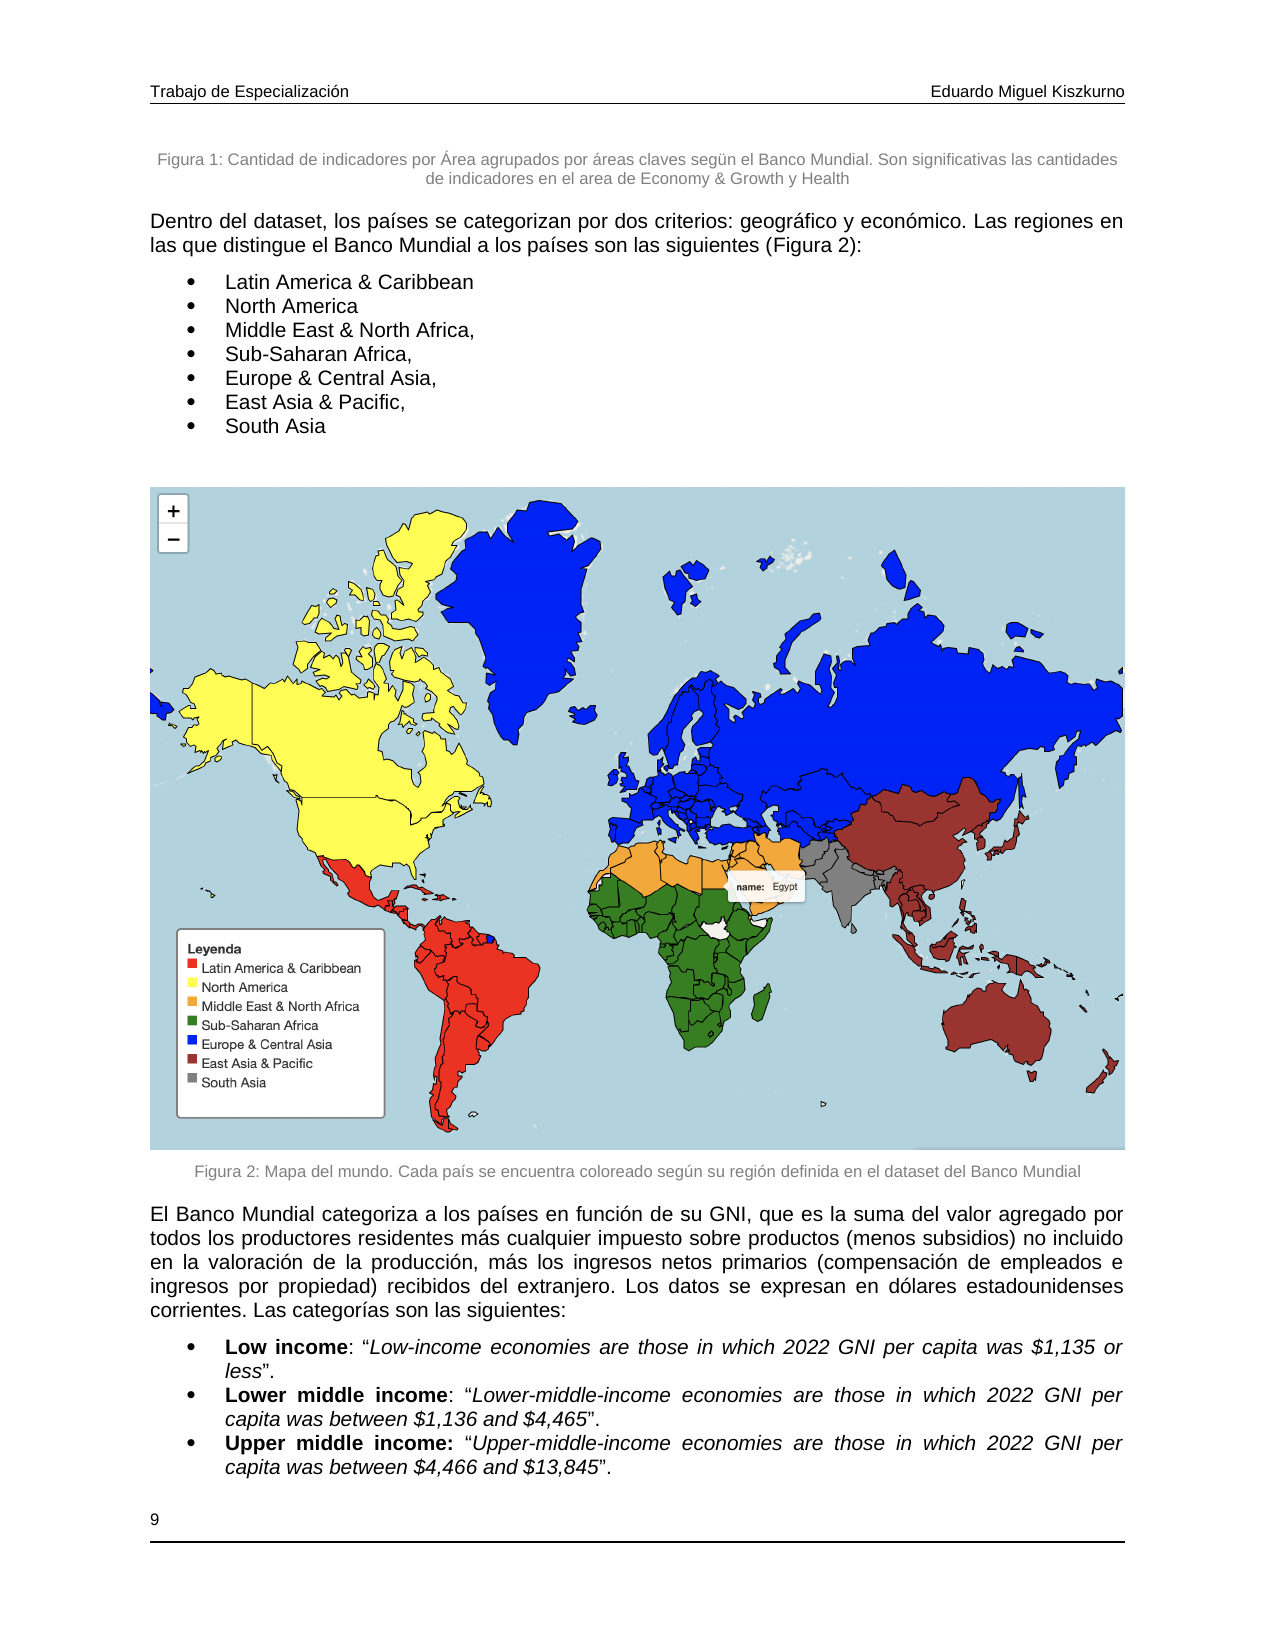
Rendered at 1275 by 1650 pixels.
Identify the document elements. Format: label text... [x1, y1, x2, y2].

list Latin America & Caribbean [187, 269, 1125, 294]
list Upper middle income: “Upper-middle-income economies are those in which 2022 GNI per capita was between $4,466 and $13,845”. [187, 1431, 1125, 1478]
picture [150, 487, 1125, 1150]
text Dentro del dataset, los países se categorizan por dos criterios: geográfico y económico. Las regiones en las que distingue el Banco Mundial a los países son las siguientes (Figura 2): [150, 209, 1125, 257]
list North America [187, 294, 1125, 318]
text El Banco Mundial categoriza a los países en función de su GNI, que es la suma del valor agregado por todos los productores residentes más cualquier impuesto sobre productos (menos subsidios) no incluido en la valoración de la producción, más los ingresos netos primarios (compensación de empleados e ingresos por propiedad) recibidos del extranjero. Los datos se expresan en dólares estadounidenses corrientes. Las categorías son las siguientes: [150, 1202, 1125, 1322]
list Middle East & North Africa, [187, 318, 1125, 342]
text Figura 2: Mapa del mundo. Cada país se encuentra coloreado según su región definida en el dataset del Banco Mundial [150, 1162, 1125, 1181]
text Figura 1: Cantidad de indicadores por Área agrupados por áreas claves segün el Banco Mundial. Son significativas las cantidades de indicadores en el area de Economy & Growth y Health [150, 150, 1125, 188]
list Europe & Central Asia, [187, 366, 1125, 390]
list East Asia & Pacific, [187, 390, 1125, 414]
list Lower middle income: “Lower-middle-income economies are those in which 2022 GNI per capita was between $1,136 and $4,465”. [187, 1382, 1125, 1431]
list South Asia [187, 414, 1125, 438]
list Sub-Saharan Africa, [187, 342, 1125, 366]
list Low income: “Low-income economies are those in which 2022 GNI per capita was $1,135 or less”. [187, 1334, 1125, 1382]
